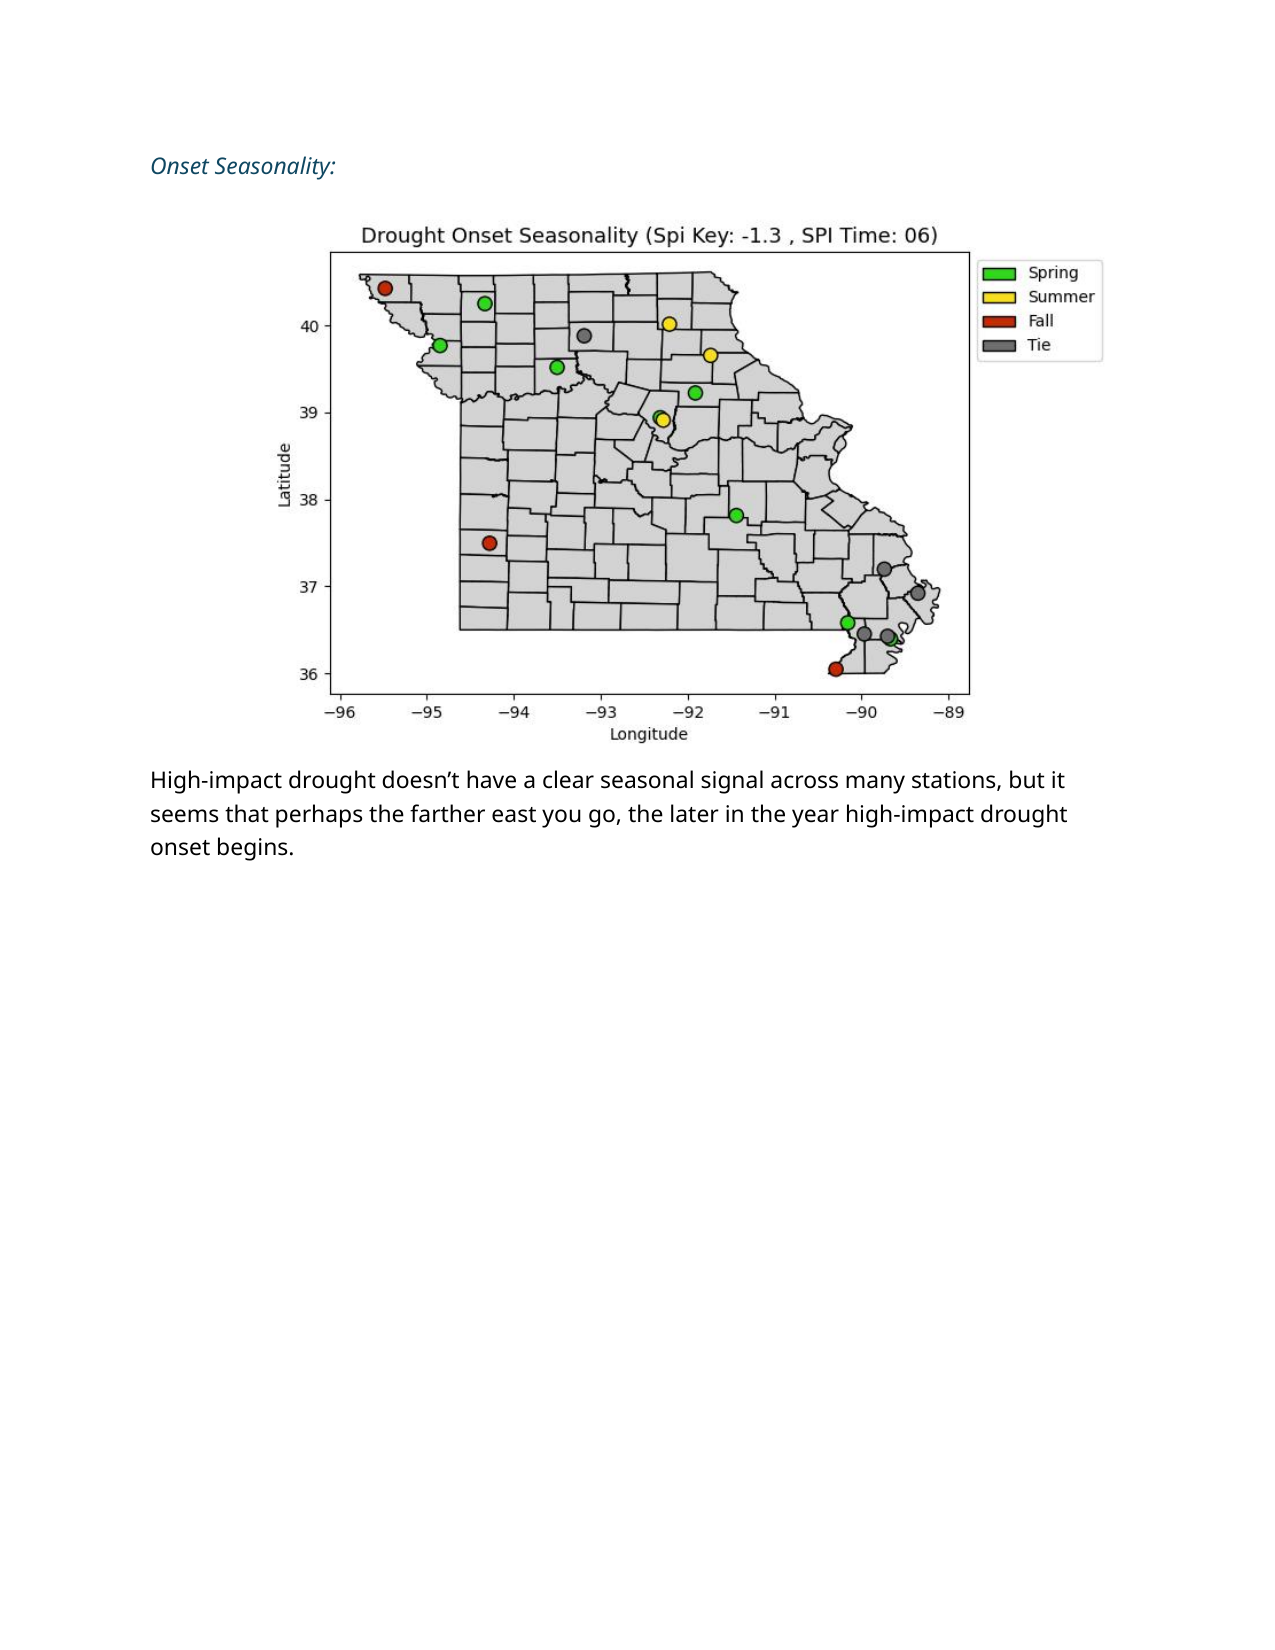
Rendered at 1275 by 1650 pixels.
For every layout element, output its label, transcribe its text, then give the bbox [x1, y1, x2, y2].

subtitle Onset Seasonality: [150, 150, 1125, 183]
text High-impact drought doesn’t have a clear seasonal signal across many stations, but it seems that perhaps the farther east you go, the later in the year high-impact drought onset begins. [150, 764, 1125, 862]
picture [150, 183, 1125, 757]
